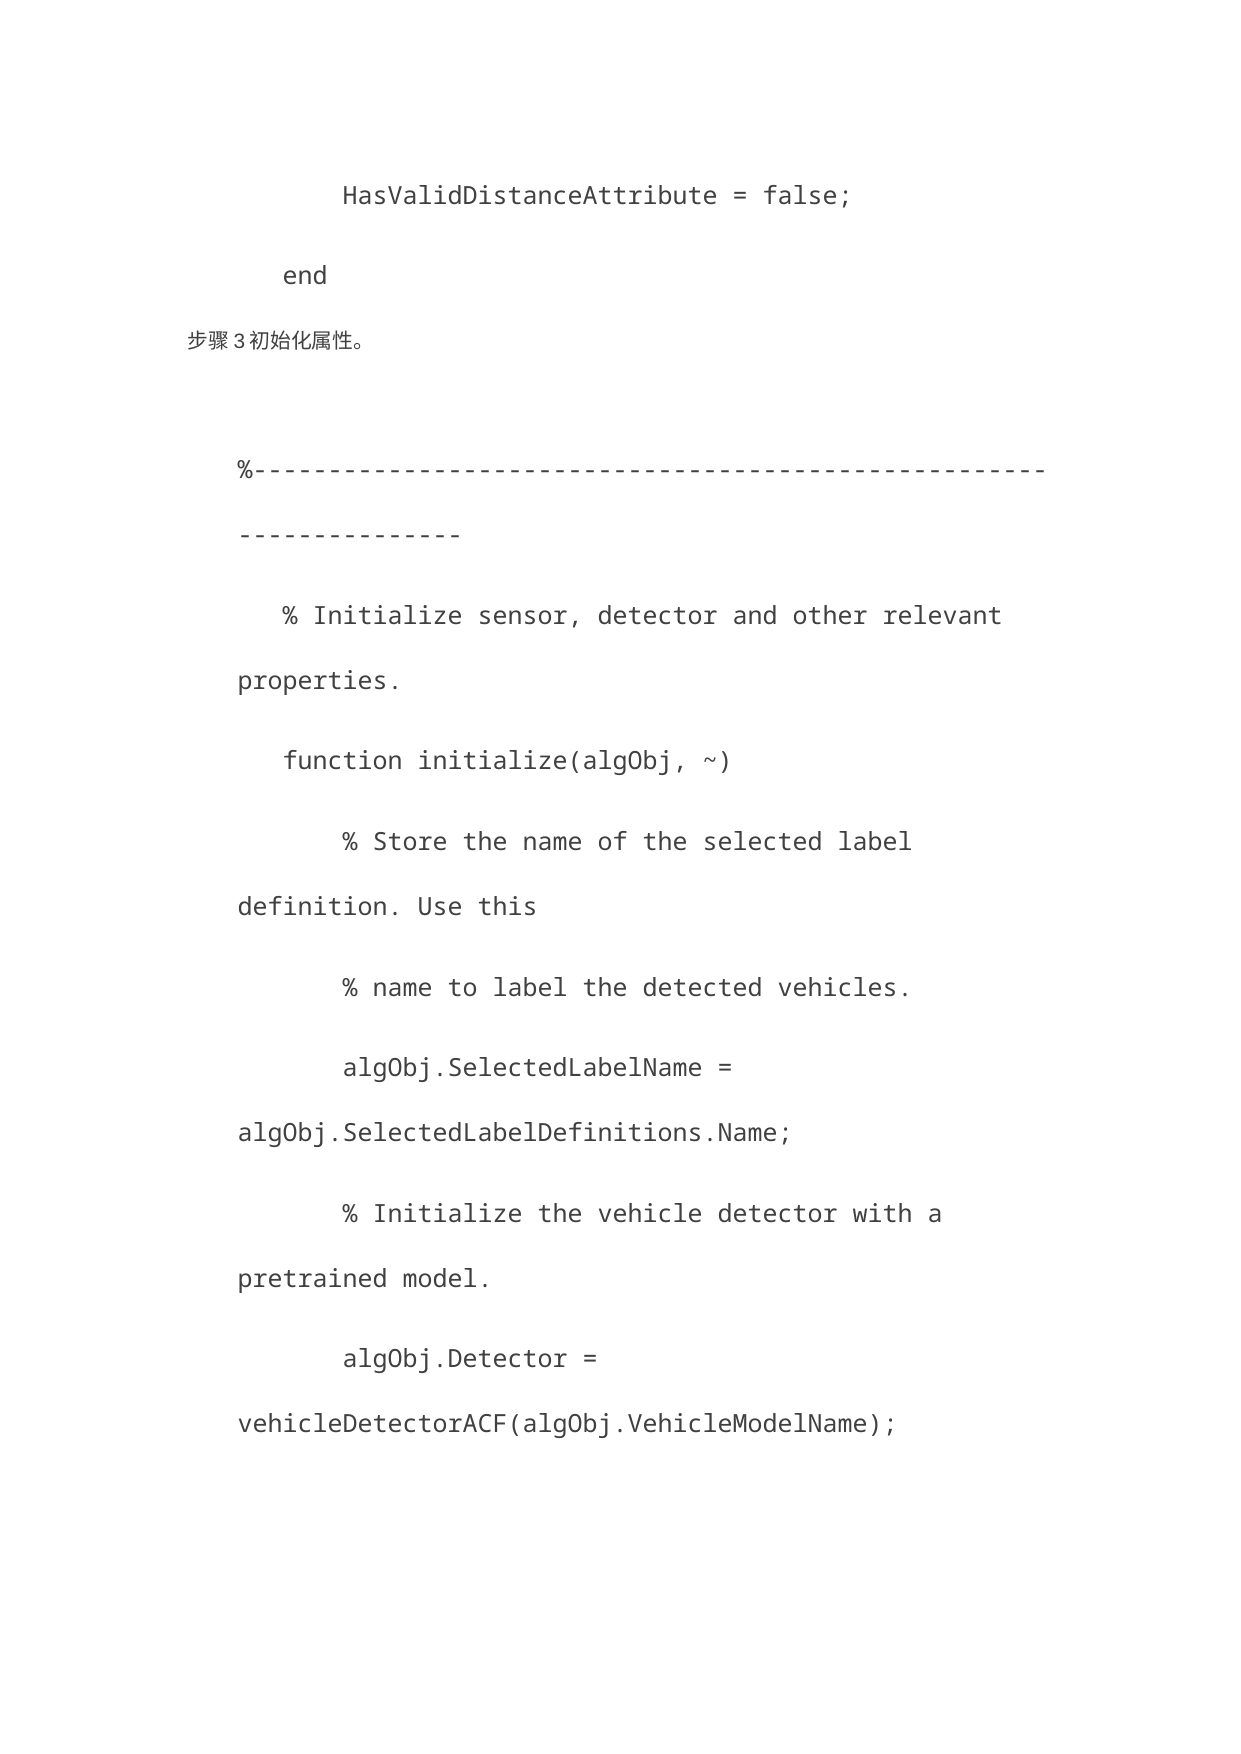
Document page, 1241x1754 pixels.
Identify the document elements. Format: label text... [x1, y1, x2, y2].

text % Initialize the vehicle detector with a pretrained model. [237, 1180, 1053, 1310]
text function initialize(algObj, ~) [237, 728, 1053, 793]
text algObj.Detector = vehicleDetectorACF(algObj.VehicleModelName); [237, 1326, 1053, 1456]
text % name to label the detected vehicles. [237, 954, 1053, 1019]
text % Initialize sensor, detector and other relevant properties. [237, 582, 1053, 712]
text algObj.SelectedLabelName = algObj.SelectedLabelDefinitions.Name; [237, 1034, 1053, 1164]
text 步骤3初始化属性。 [187, 323, 1053, 356]
text %-------------------------------------------------------------------- [237, 371, 1053, 566]
text HasValidDistanceAttribute = false; [237, 162, 1053, 227]
text % Store the name of the selected label definition. Use this [237, 808, 1053, 938]
text end [237, 243, 1053, 308]
